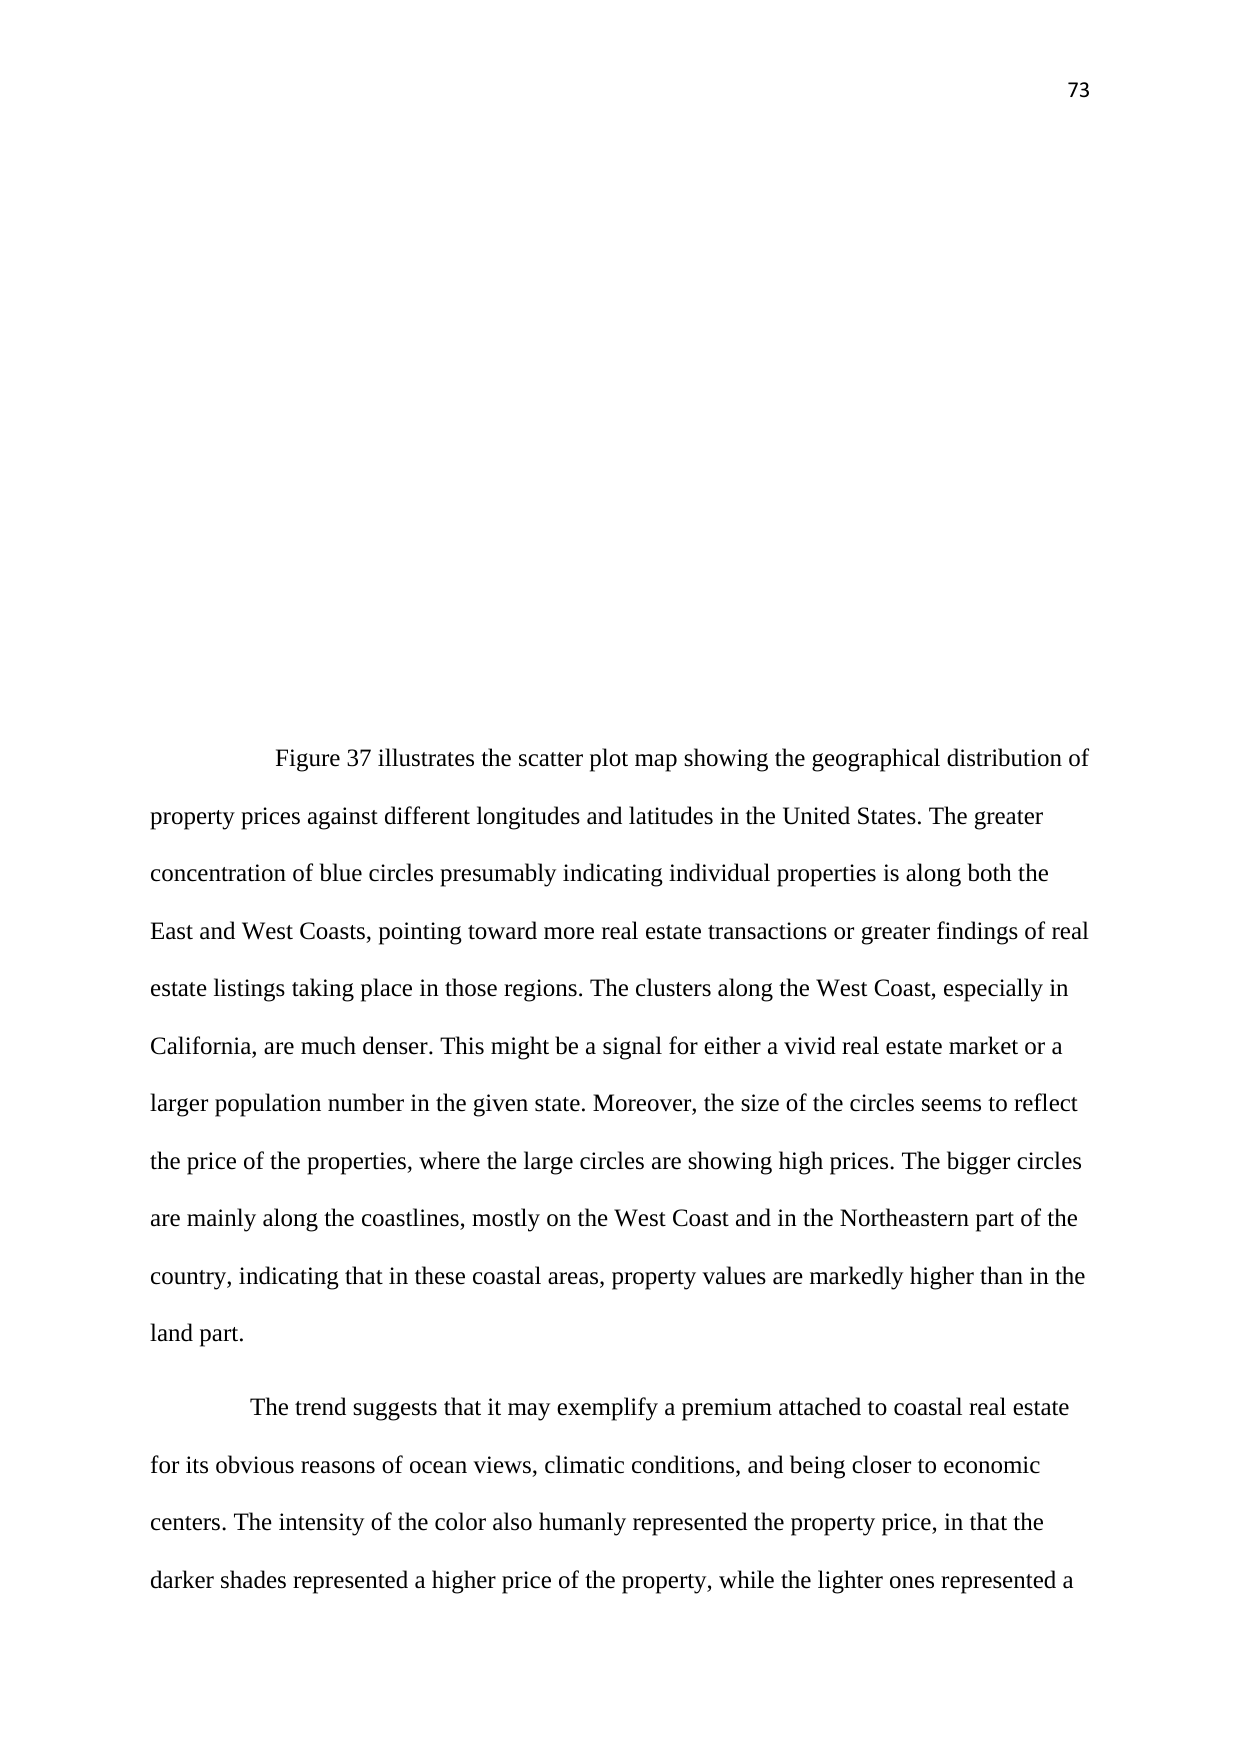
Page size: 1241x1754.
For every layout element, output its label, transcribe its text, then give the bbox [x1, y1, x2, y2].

text Figure 37 illustrates the scatter plot map showing the geographical distribution of property prices against different longitudes and latitudes in the United States. The greater concentration of blue circles presumably indicating individual properties is along both the East and West Coasts, pointing toward more real estate transactions or greater findings of real estate listings taking place in those regions. The clusters along the West Coast, especially in California, are much denser. This might be a signal for either a vivid real estate market or a larger population number in the given state. Moreover, the size of the circles seems to reflect the price of the properties, where the large circles are showing high prices. The bigger circles are mainly along the coastlines, mostly on the West Coast and in the Northeastern part of the country, indicating that in these coastal areas, property values are markedly higher than in the land part. [150, 743, 1090, 1347]
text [150, 1392, 1090, 1594]
